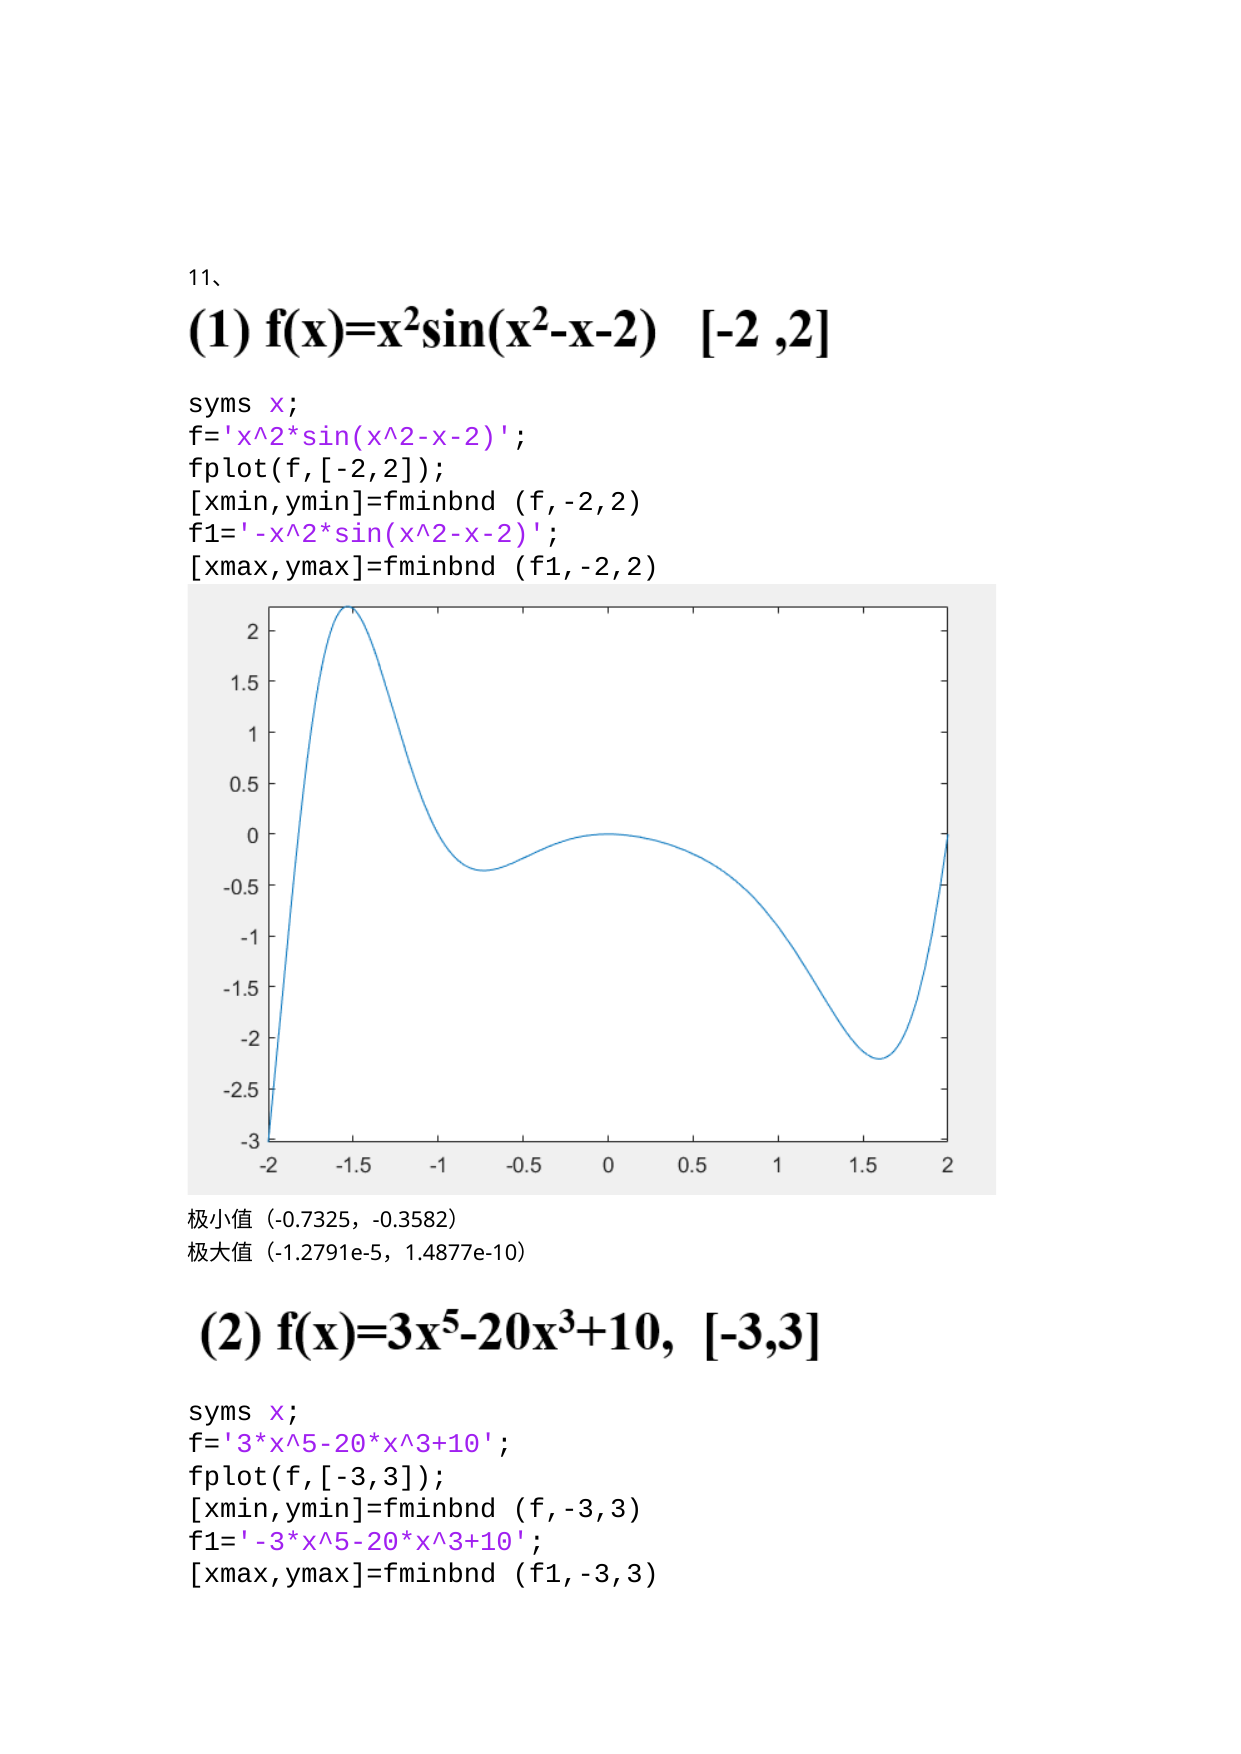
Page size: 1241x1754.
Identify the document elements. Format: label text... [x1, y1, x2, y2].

picture [187, 1299, 846, 1385]
picture [187, 584, 997, 1195]
text fplot(f,[-2,2]); [187, 454, 1053, 487]
text [xmin,ymin]=fminbnd (f,-3,3) [187, 1494, 1053, 1527]
text syms x; [187, 389, 1053, 422]
text fplot(f,[-3,3]); [187, 1462, 1053, 1494]
picture [187, 292, 843, 382]
text f='3*x^5-20*x^3+10'; [187, 1429, 1053, 1462]
text f1='-x^2*sin(x^2-x-2)'; [187, 519, 1053, 552]
text 极大值（-1.2791e-5，1.4877e-10） [187, 1234, 1053, 1267]
text [xmax,ymax]=fminbnd (f1,-2,2) [187, 552, 1053, 584]
text f1='-3*x^5-20*x^3+10'; [187, 1527, 1053, 1559]
text 极小值（-0.7325，-0.3582） [187, 1202, 1053, 1234]
text f='x^2*sin(x^2-x-2)'; [187, 422, 1053, 454]
text [xmin,ymin]=fminbnd (f,-2,2) [187, 487, 1053, 519]
text 11、 [187, 259, 1053, 292]
text syms x; [187, 1397, 1053, 1429]
text [xmax,ymax]=fminbnd (f1,-3,3) [187, 1559, 1053, 1592]
